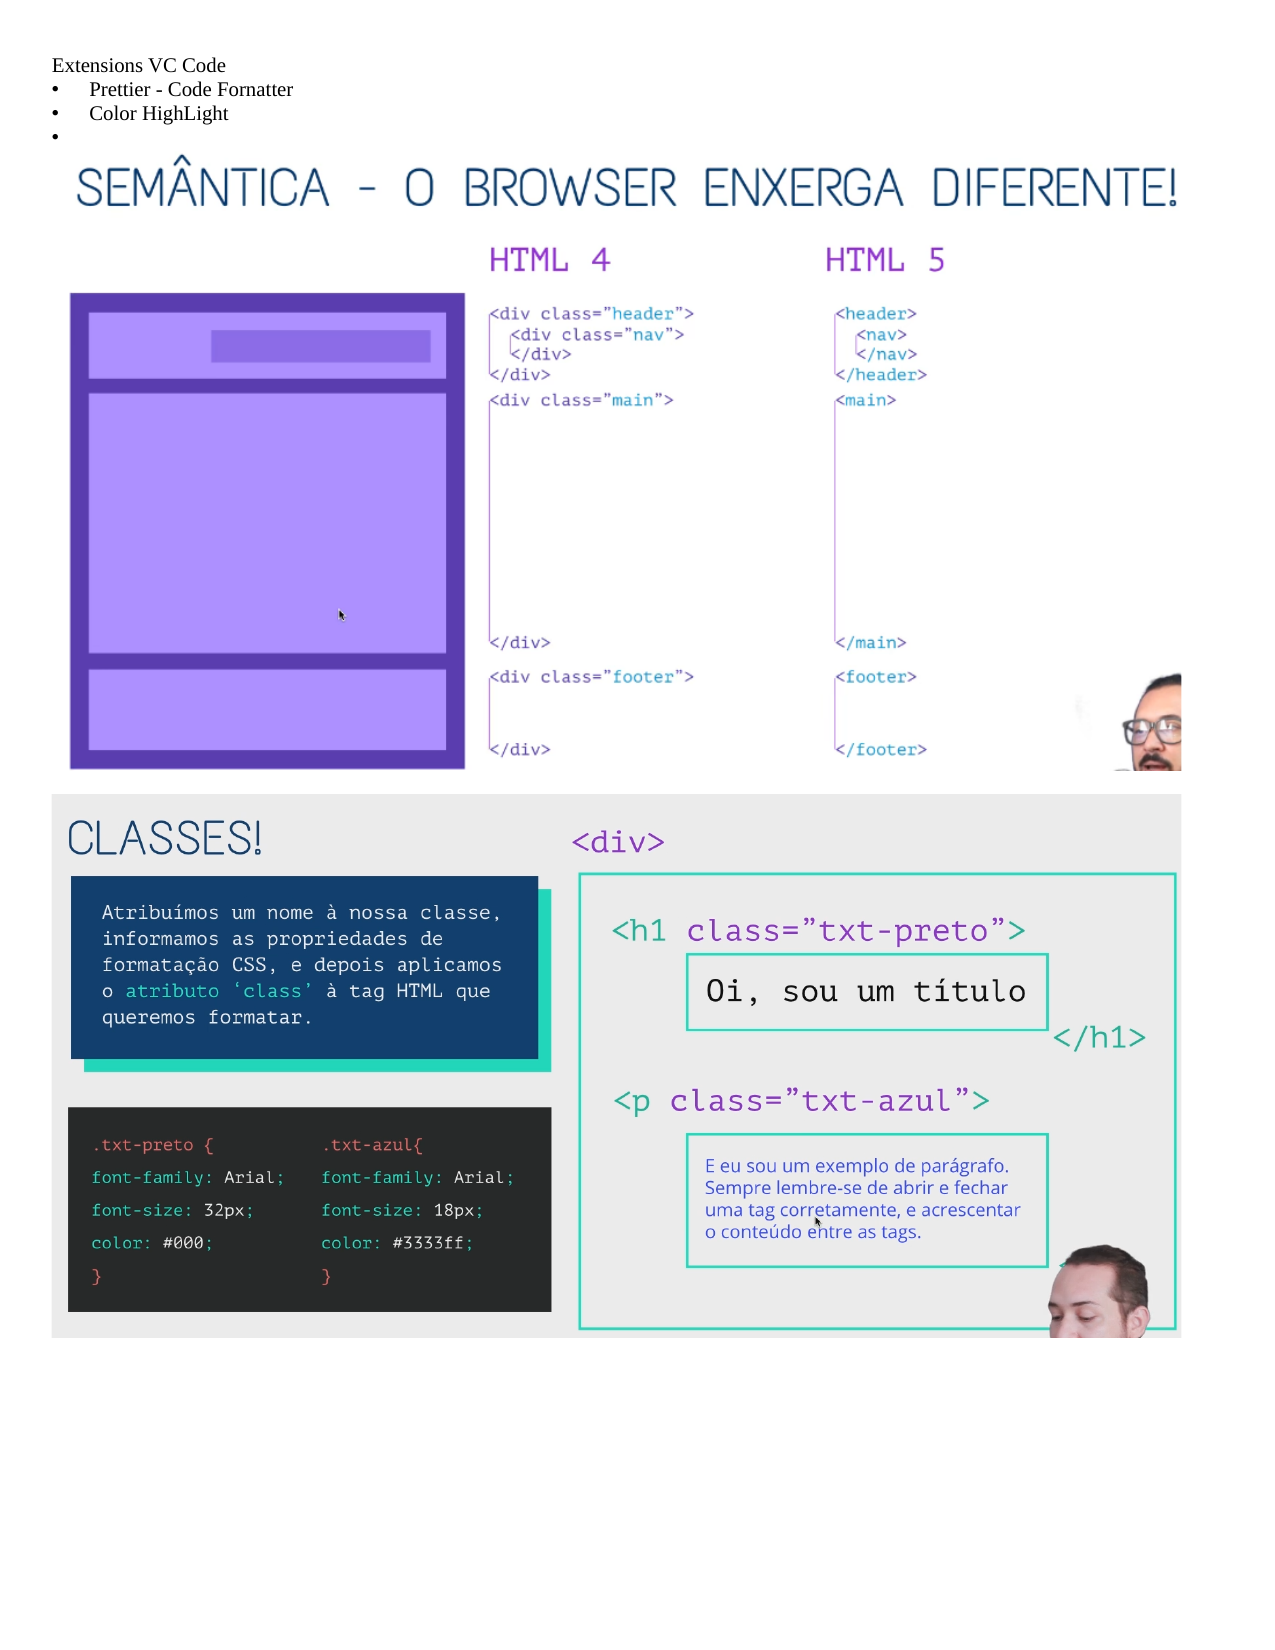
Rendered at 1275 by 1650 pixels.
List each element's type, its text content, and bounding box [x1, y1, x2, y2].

picture [51, 148, 1182, 771]
text Extensions VC Code [52, 53, 1219, 77]
picture [51, 794, 1182, 1338]
list Prettier - Code Fornatter [52, 77, 1219, 101]
list Color HighLight [52, 101, 1219, 125]
